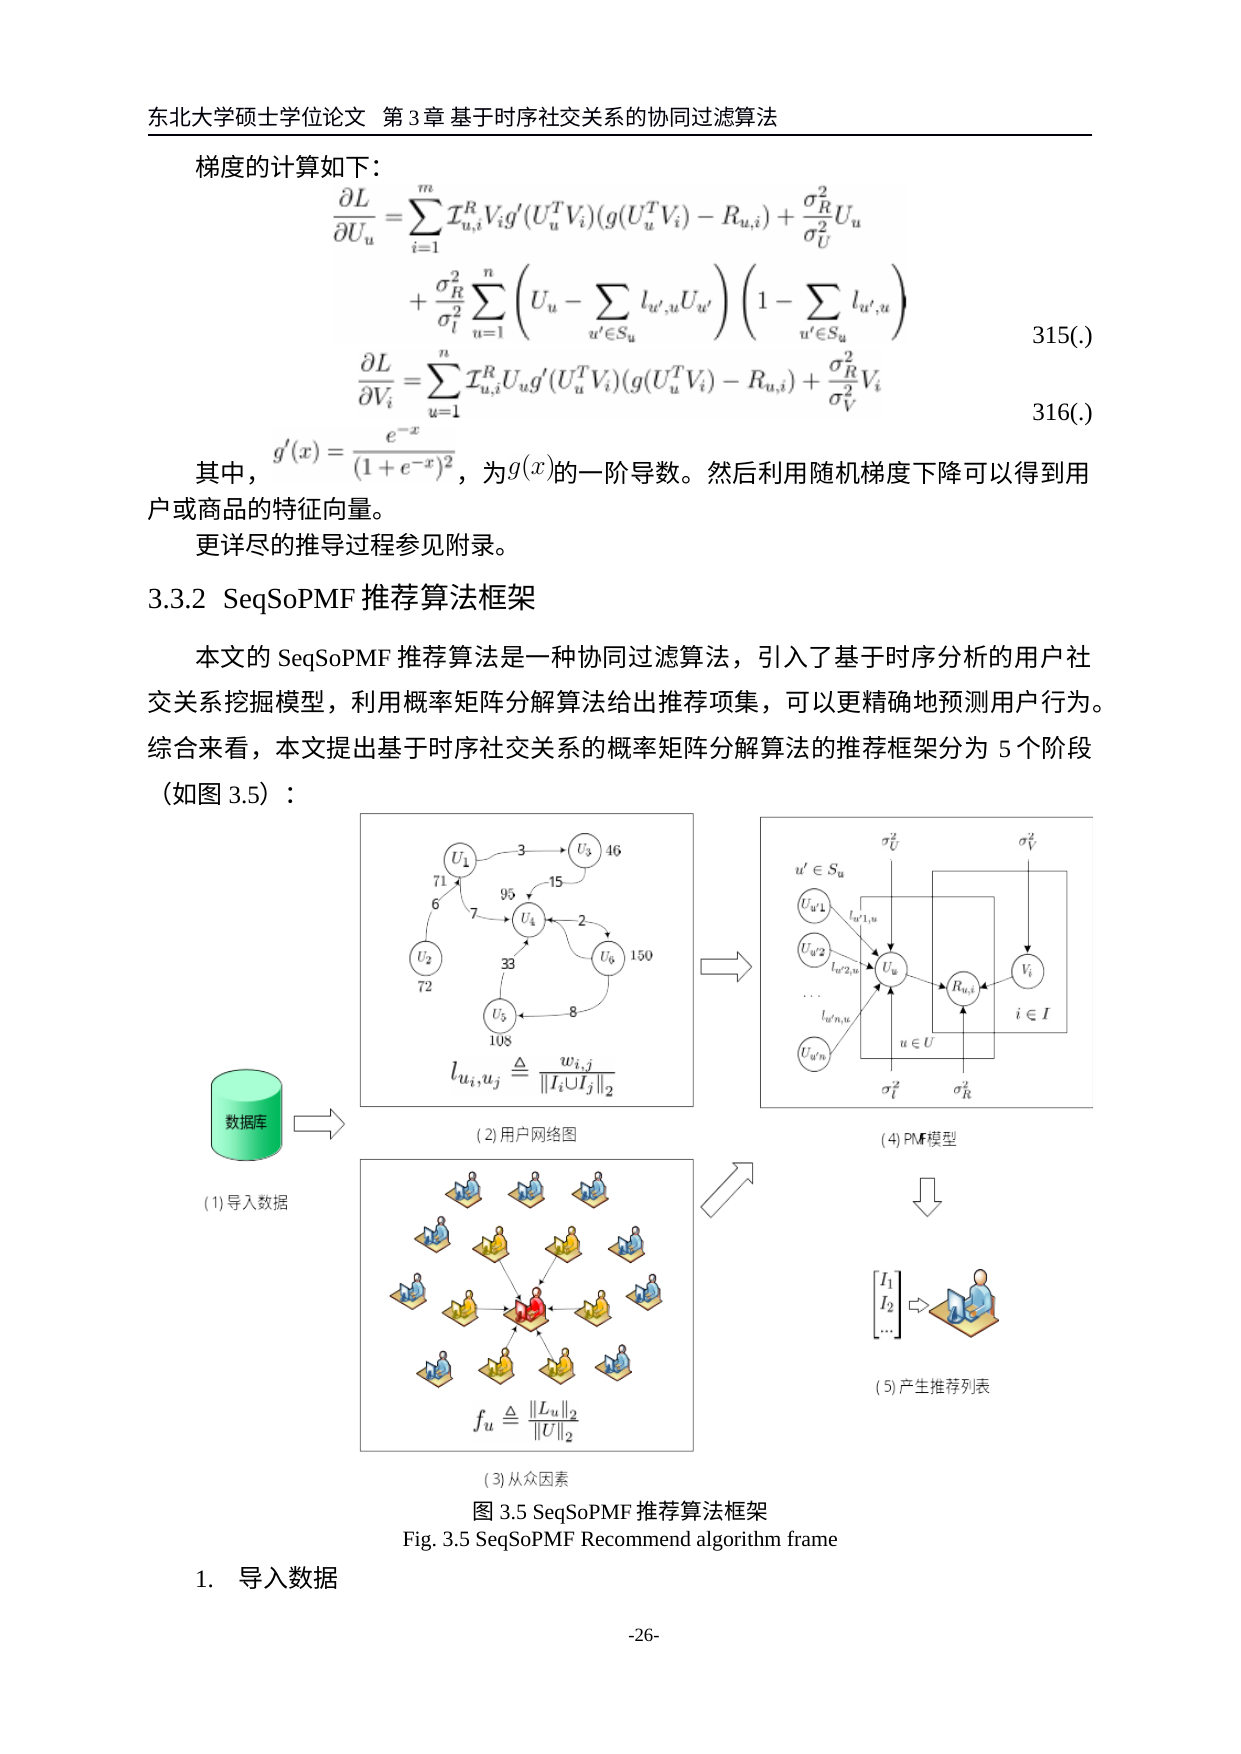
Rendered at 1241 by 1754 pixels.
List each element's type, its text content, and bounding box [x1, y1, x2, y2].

text 梯度的计算如下： [148, 148, 1092, 184]
list 导入数据 [195, 1551, 1092, 1597]
text 更详尽的推导过程参见附录。 [148, 526, 1092, 562]
text 其中，，为的一阶导数。然后利用随机梯度下降可以得到用户或商品的特征向量。 [148, 426, 1092, 526]
subtitle SeqSoPMF推荐算法框架 [148, 574, 1092, 617]
